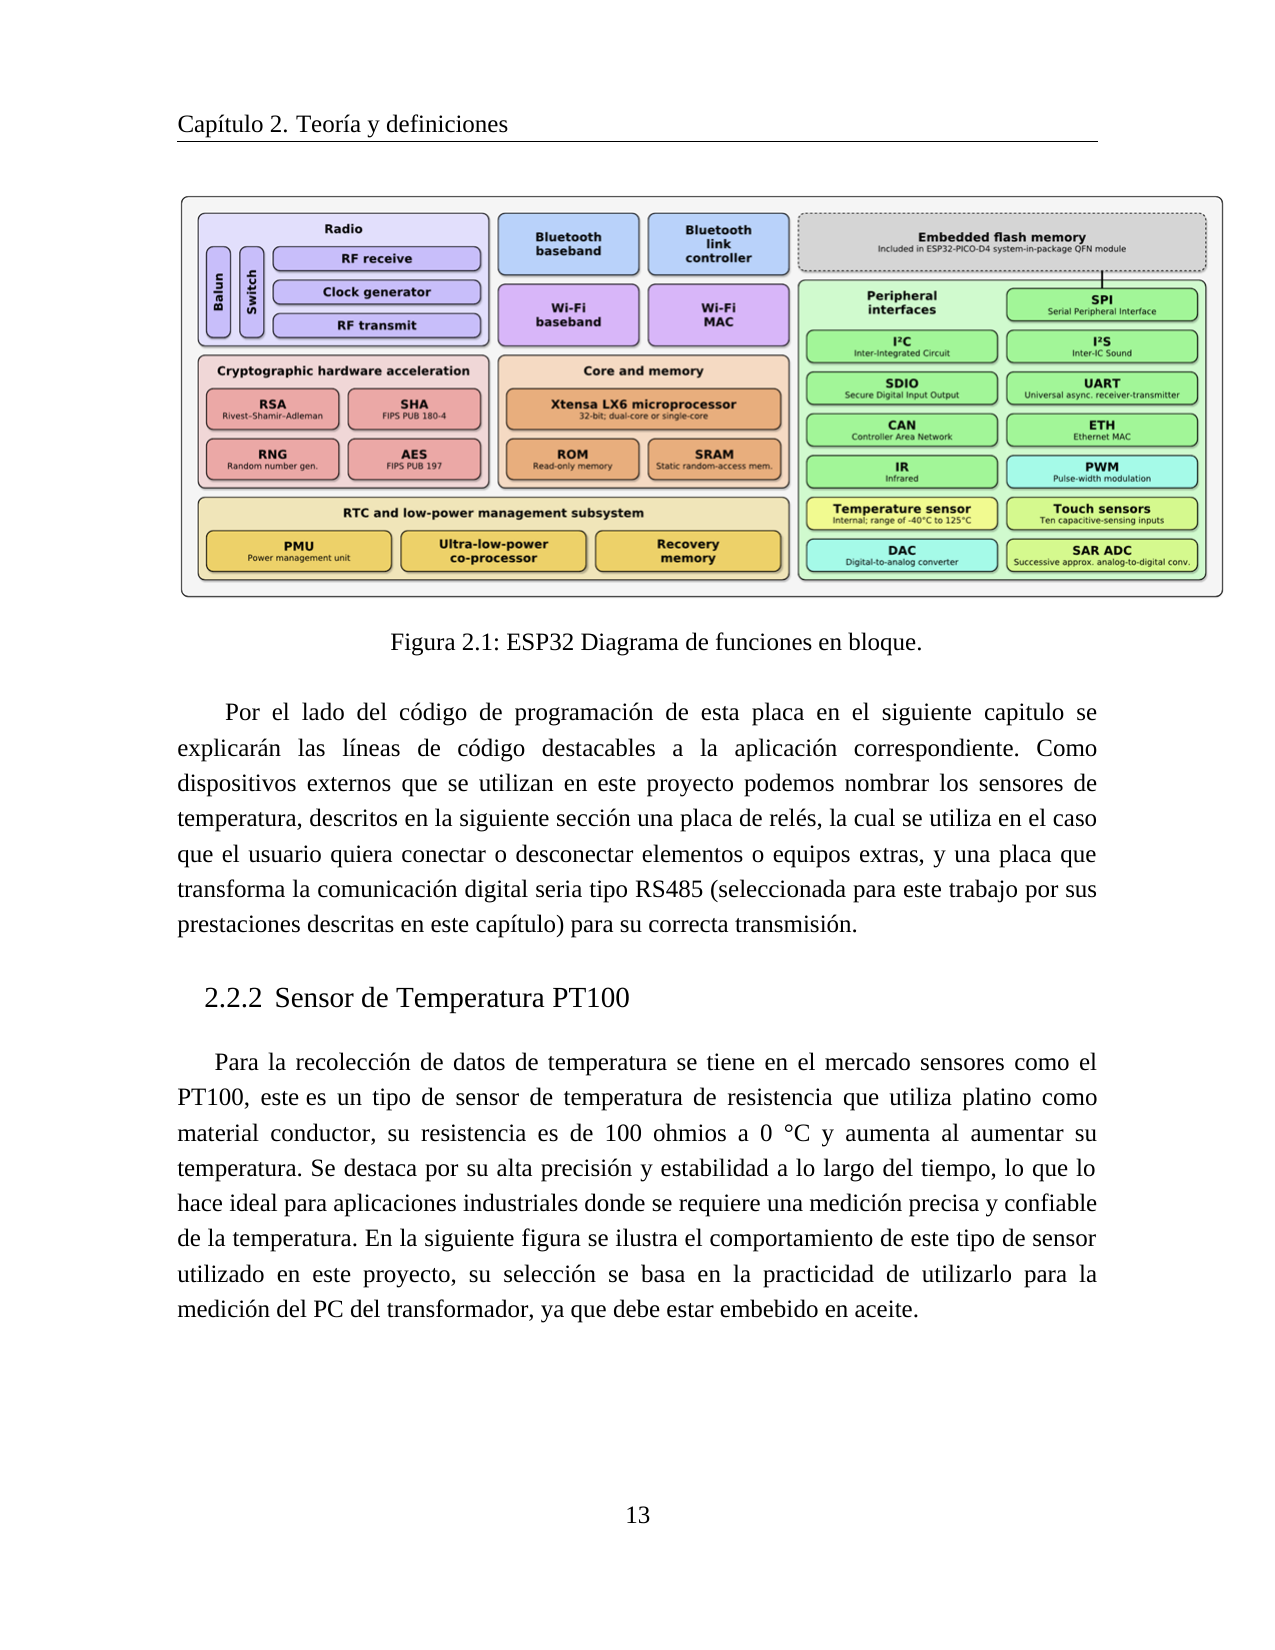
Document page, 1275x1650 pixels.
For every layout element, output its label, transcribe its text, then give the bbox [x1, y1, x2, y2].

text Figura 2.1: ESP32 Diagrama de funciones en bloque. [177, 627, 1098, 656]
picture [177, 194, 1227, 601]
text Para la recolección de datos de temperatura se tiene en el mercado sensores como el PT100, este es un tipo de sensor de temperatura de resistencia que utiliza platino como material conductor, su resistencia es de 100 ohmios a 0 °C y aumenta al aumentar su temperatura. Se destaca por su alta precisión y estabilidad a lo largo del tiempo, lo que lo hace ideal para aplicaciones industriales donde se requiere una medición precisa y confiable de la temperatura. En la siguiente figura se ilustra el comportamiento de este tipo de sensor utilizado en este proyecto, su selección se basa en la practicidad de utilizarlo para la medición del PC del transformador, ya que debe estar embebido en aceite. [177, 1047, 1098, 1323]
subtitle Sensor de Temperatura PT100 [204, 980, 1200, 1013]
text Por el lado del código de programación de esta placa en el siguiente capitulo se explicarán las líneas de código destacables a la aplicación correspondiente. Como dispositivos externos que se utilizan en este proyecto podemos nombrar los sensores de temperatura, descritos en la siguiente sección una placa de relés, la cual se utiliza en el caso que el usuario quiera conectar o desconectar elementos o equipos extras, y una placa que transforma la comunicación digital seria tipo RS485 (seleccionada para este trabajo por sus prestaciones descritas en este capítulo) para su correcta transmisión. [177, 697, 1098, 938]
